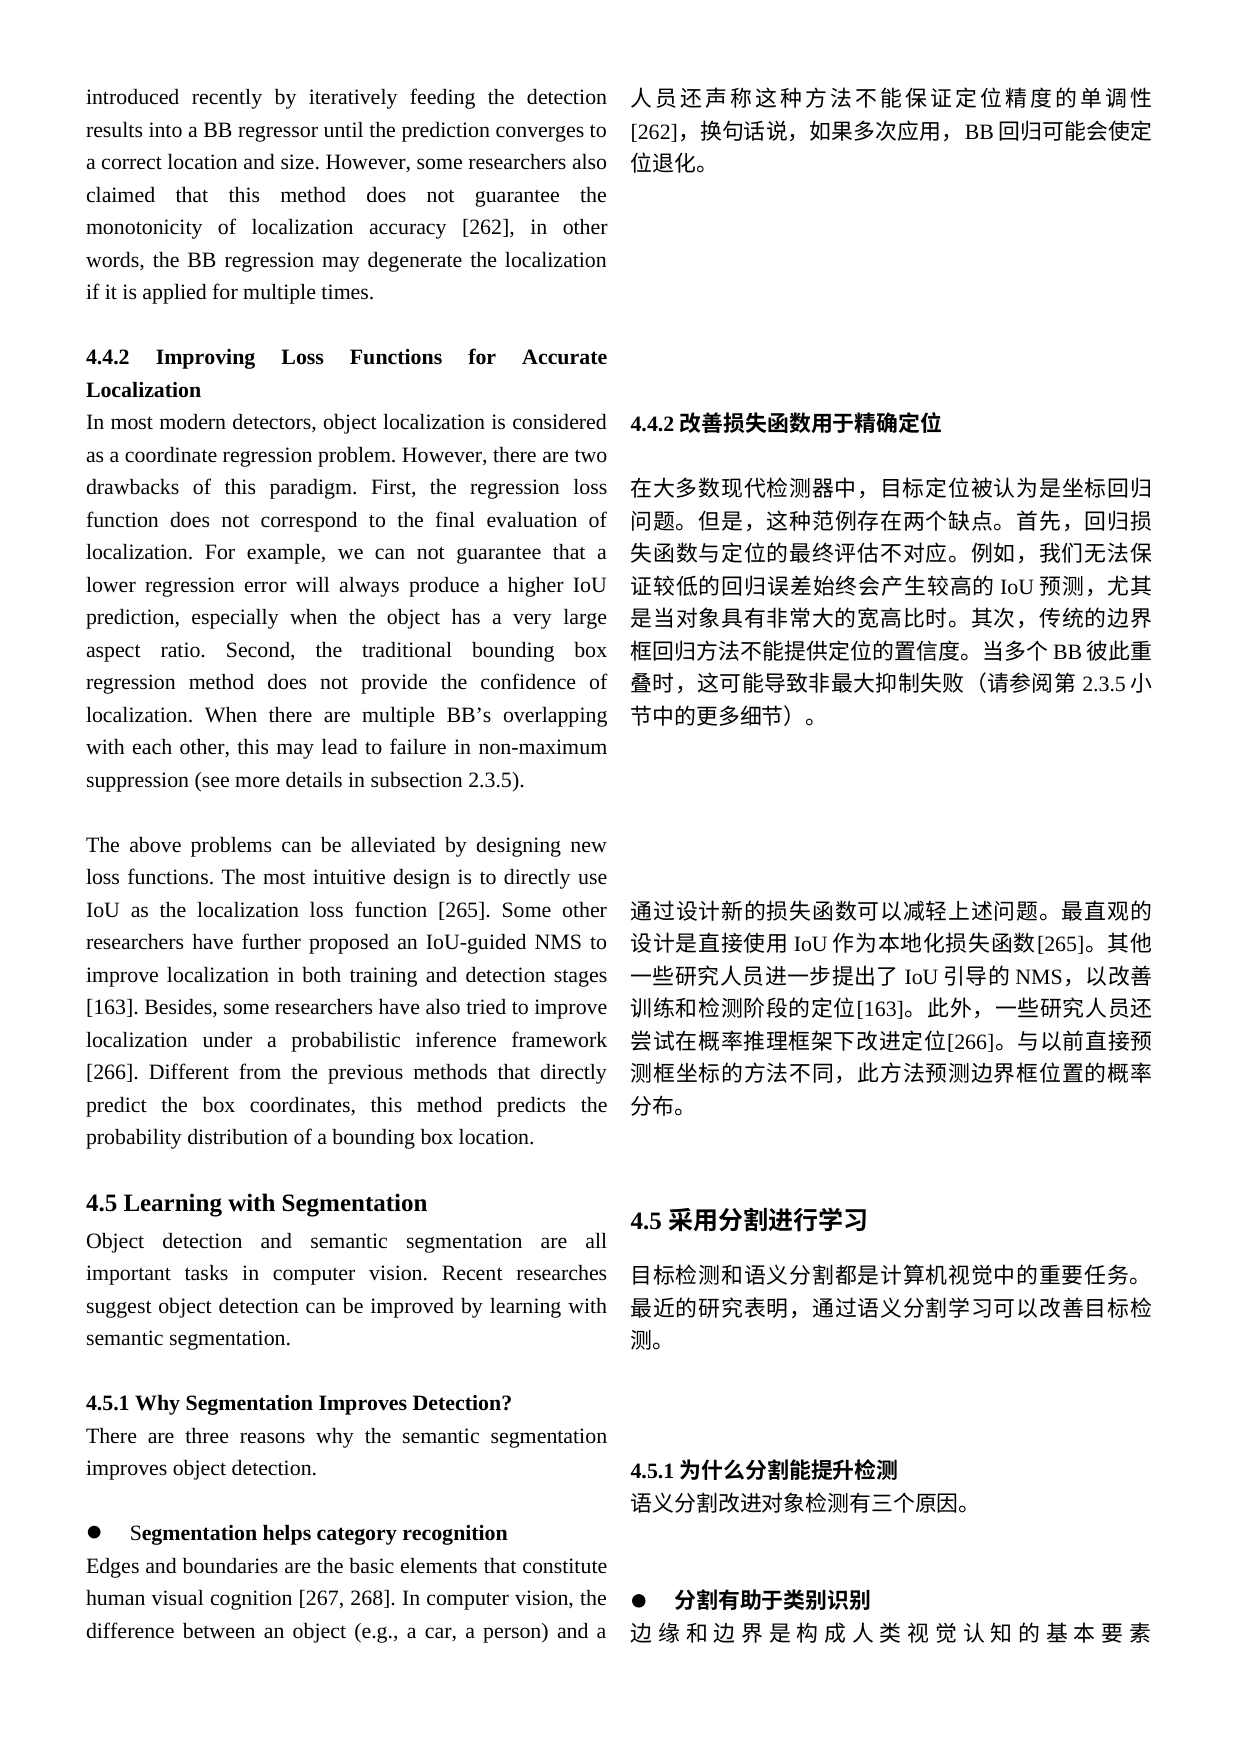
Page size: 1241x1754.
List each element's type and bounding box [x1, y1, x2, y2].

table_cell [619, 1186, 1164, 1648]
table_cell [75, 1186, 619, 1648]
table_cell [75, 81, 619, 1186]
table_cell [619, 81, 1164, 1186]
